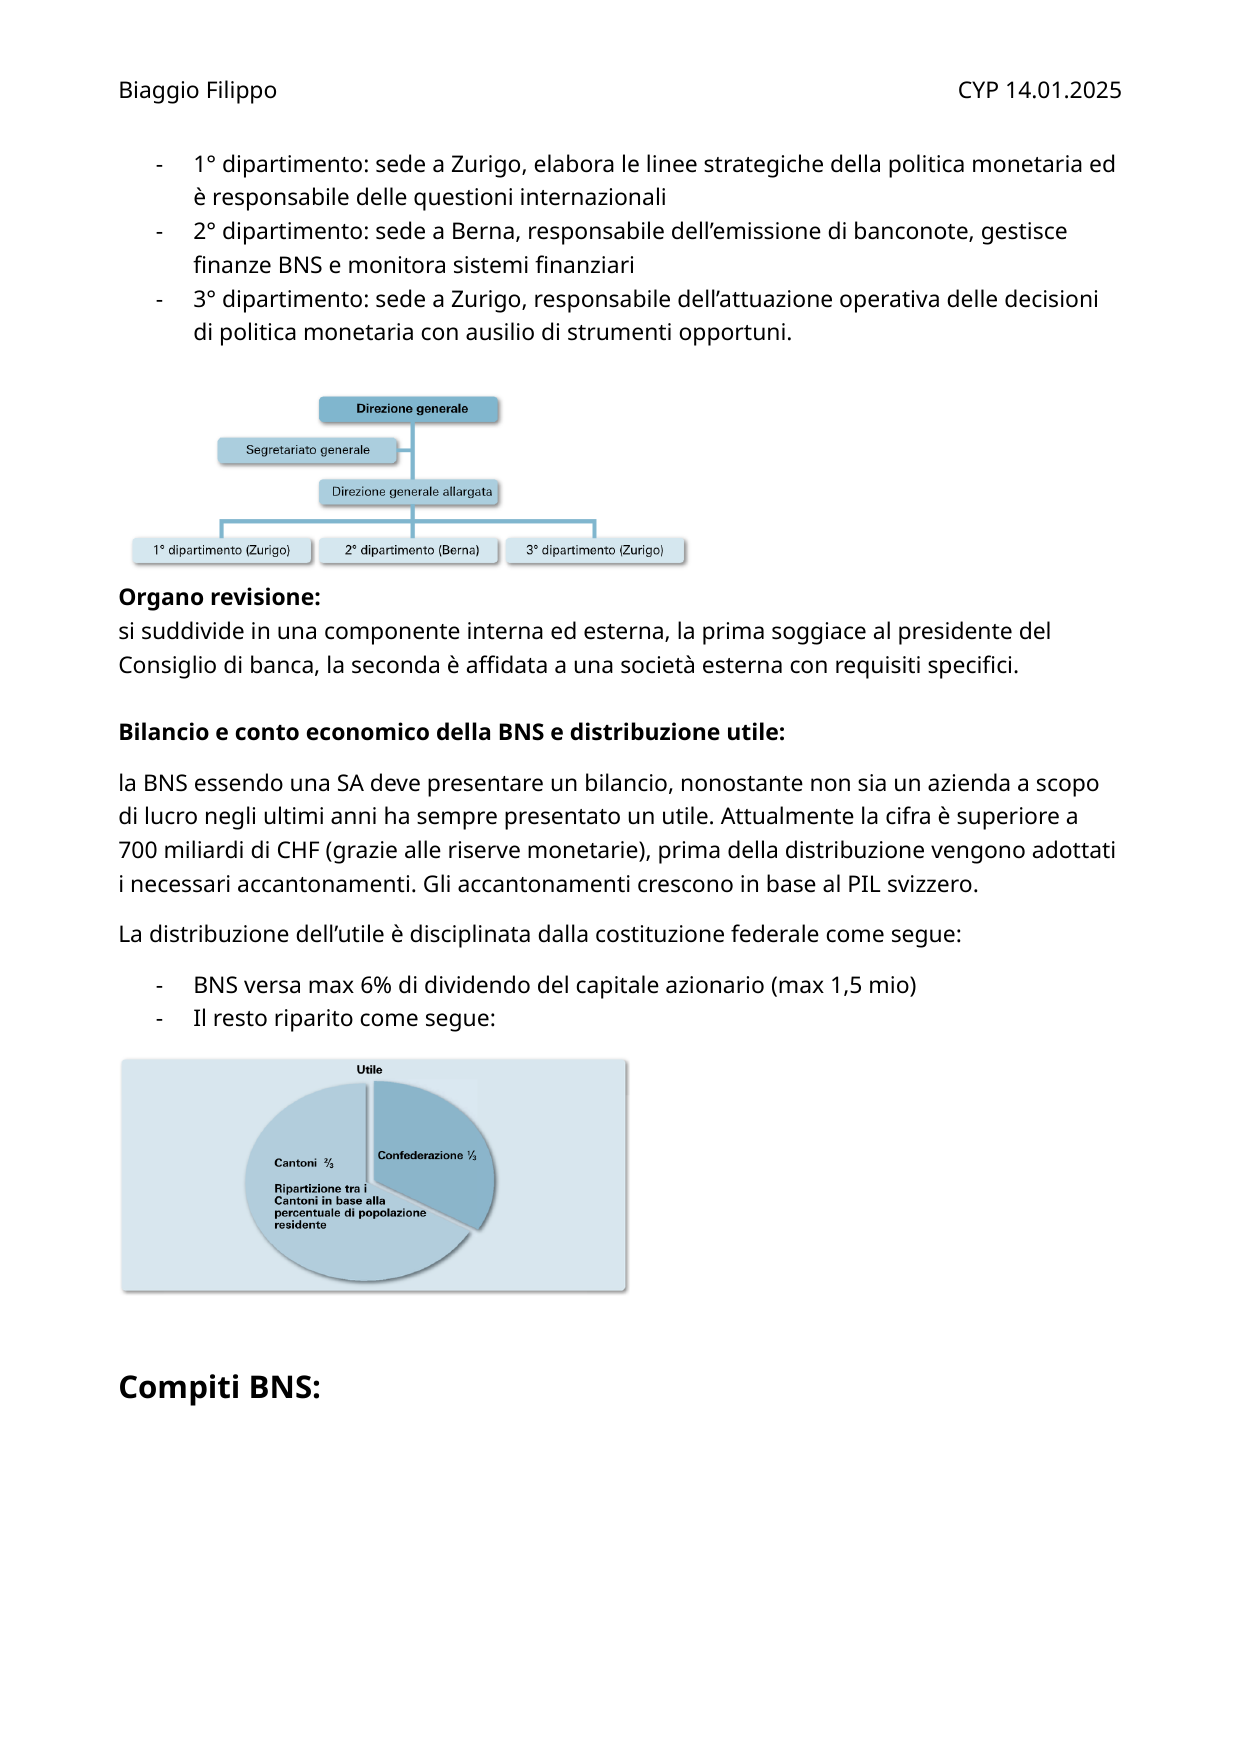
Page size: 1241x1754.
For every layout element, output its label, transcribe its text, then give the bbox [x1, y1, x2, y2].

text Compiti BNS: [118, 1366, 1122, 1408]
text La distribuzione dell’utile è disciplinata dalla costituzione federale come segue: [118, 918, 1122, 949]
text la BNS essendo una SA deve presentare un bilancio, nonostante non sia un azienda a scopo di lucro negli ultimi anni ha sempre presentato un utile. Attualmente la cifra è superiore a 700 miliardi di CHF (grazie alle riserve monetarie), prima della distribuzione vengono adottati i necessari accantonamenti. Gli accantonamenti crescono in base al PIL svizzero. [118, 766, 1122, 899]
list BNS versa max 6% di dividendo del capitale azionario (max 1,5 mio) [156, 968, 1122, 1000]
picture [118, 1052, 631, 1296]
list 1° dipartimento: sede a Zurigo, elabora le linee strategiche della politica monetaria ed è responsabile delle questioni internazionali [156, 148, 1122, 213]
list 3° dipartimento: sede a Zurigo, responsabile dell’attuazione operativa delle decisioni di politica monetaria con ausilio di strumenti opportuni. [156, 283, 1122, 348]
text Organo revisione: [118, 581, 1122, 612]
list 2° dipartimento: sede a Berna, responsabile dell’emissione di banconote, gestisce finanze BNS e monitora sistemi finanziari [156, 215, 1122, 280]
text si suddivide in una componente interna ed esterna, la prima soggiace al presidente del Consiglio di banca, la seconda è affidata a una società esterna con requisiti specifici. [118, 615, 1122, 680]
picture [118, 383, 716, 579]
text Bilancio e conto economico della BNS e distribuzione utile: [118, 716, 1122, 747]
list Il resto riparito come segue: [156, 1002, 1122, 1033]
